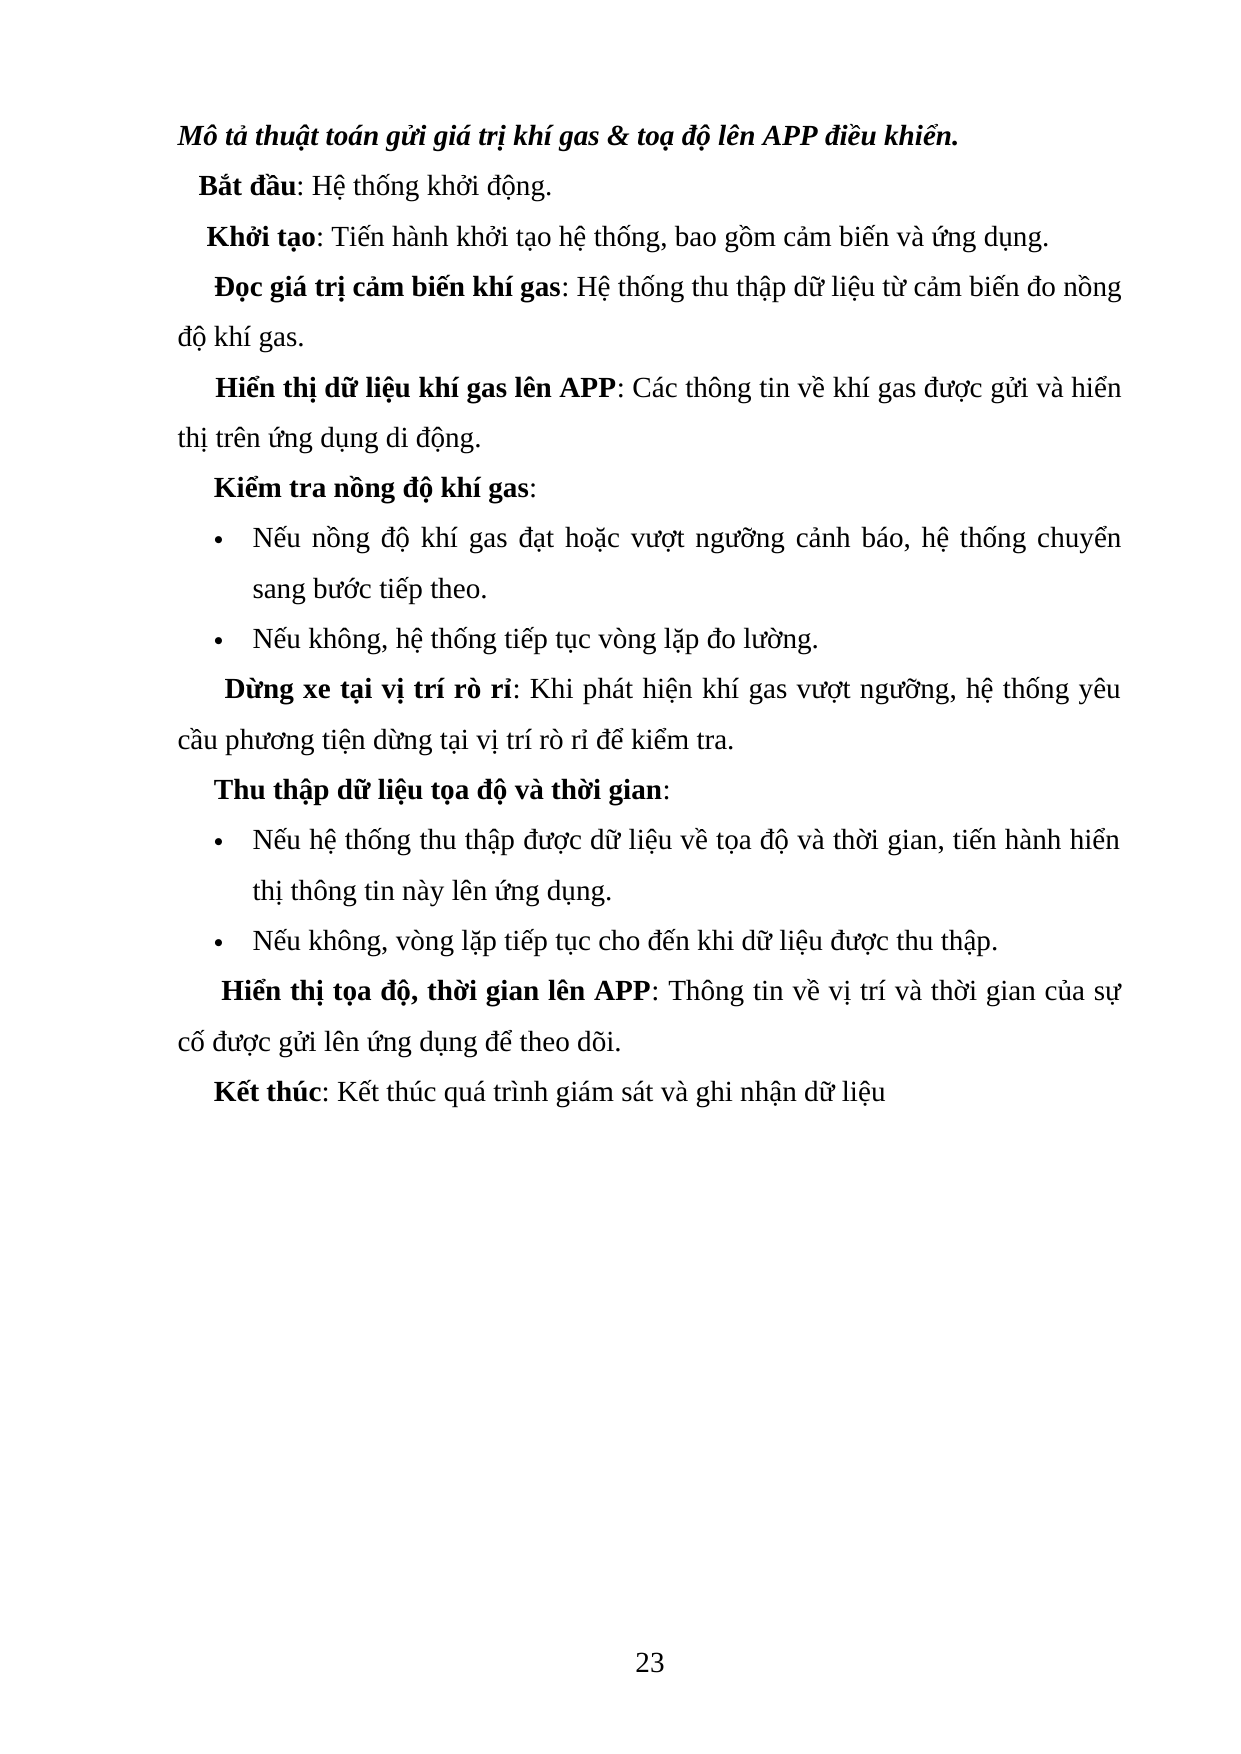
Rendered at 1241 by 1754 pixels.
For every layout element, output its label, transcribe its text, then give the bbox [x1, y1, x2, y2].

text Đọc giá trị cảm biến khí gas: Hệ thống thu thập dữ liệu từ cảm biến đo nồng độ khí gas. [177, 269, 1122, 353]
text Kiểm tra nồng độ khí gas: [177, 470, 1122, 504]
text Khởi tạo: Tiến hành khởi tạo hệ thống, bao gồm cảm biến và ứng dụng. [177, 219, 1122, 252]
list Nếu nồng độ khí gas đạt hoặc vượt ngưỡng cảnh báo, hệ thống chuyển sang bước tiếp theo. [215, 521, 1122, 604]
text Hiển thị tọa độ, thời gian lên APP: Thông tin về vị trí và thời gian của sự cố được gửi lên ứng dụng để theo dõi. [177, 973, 1122, 1057]
text Thu thập dữ liệu tọa độ và thời gian: [177, 772, 1122, 806]
text Dừng xe tại vị trí rò rỉ: Khi phát hiện khí gas vượt ngưỡng, hệ thống yêu cầu phương tiện dừng tại vị trí rò rỉ để kiểm tra. [177, 672, 1122, 755]
list Nếu không, hệ thống tiếp tục vòng lặp đo lường. [215, 621, 1122, 655]
list Nếu hệ thống thu thập được dữ liệu về tọa độ và thời gian, tiến hành hiển thị thông tin này lên ứng dụng. [215, 822, 1122, 906]
text Mô tả thuật toán gửi giá trị khí gas & toạ độ lên APP điều khiển. [177, 118, 1122, 152]
list Nếu không, vòng lặp tiếp tục cho đến khi dữ liệu được thu thập. [215, 923, 1122, 957]
text Bắt đầu: Hệ thống khởi động. [192, 168, 1122, 202]
text Hiển thị dữ liệu khí gas lên APP: Các thông tin về khí gas được gửi và hiển thị trên ứng dụng di động. [177, 370, 1122, 453]
text Kết thúc: Kết thúc quá trình giám sát và ghi nhận dữ liệu [177, 1074, 1122, 1108]
